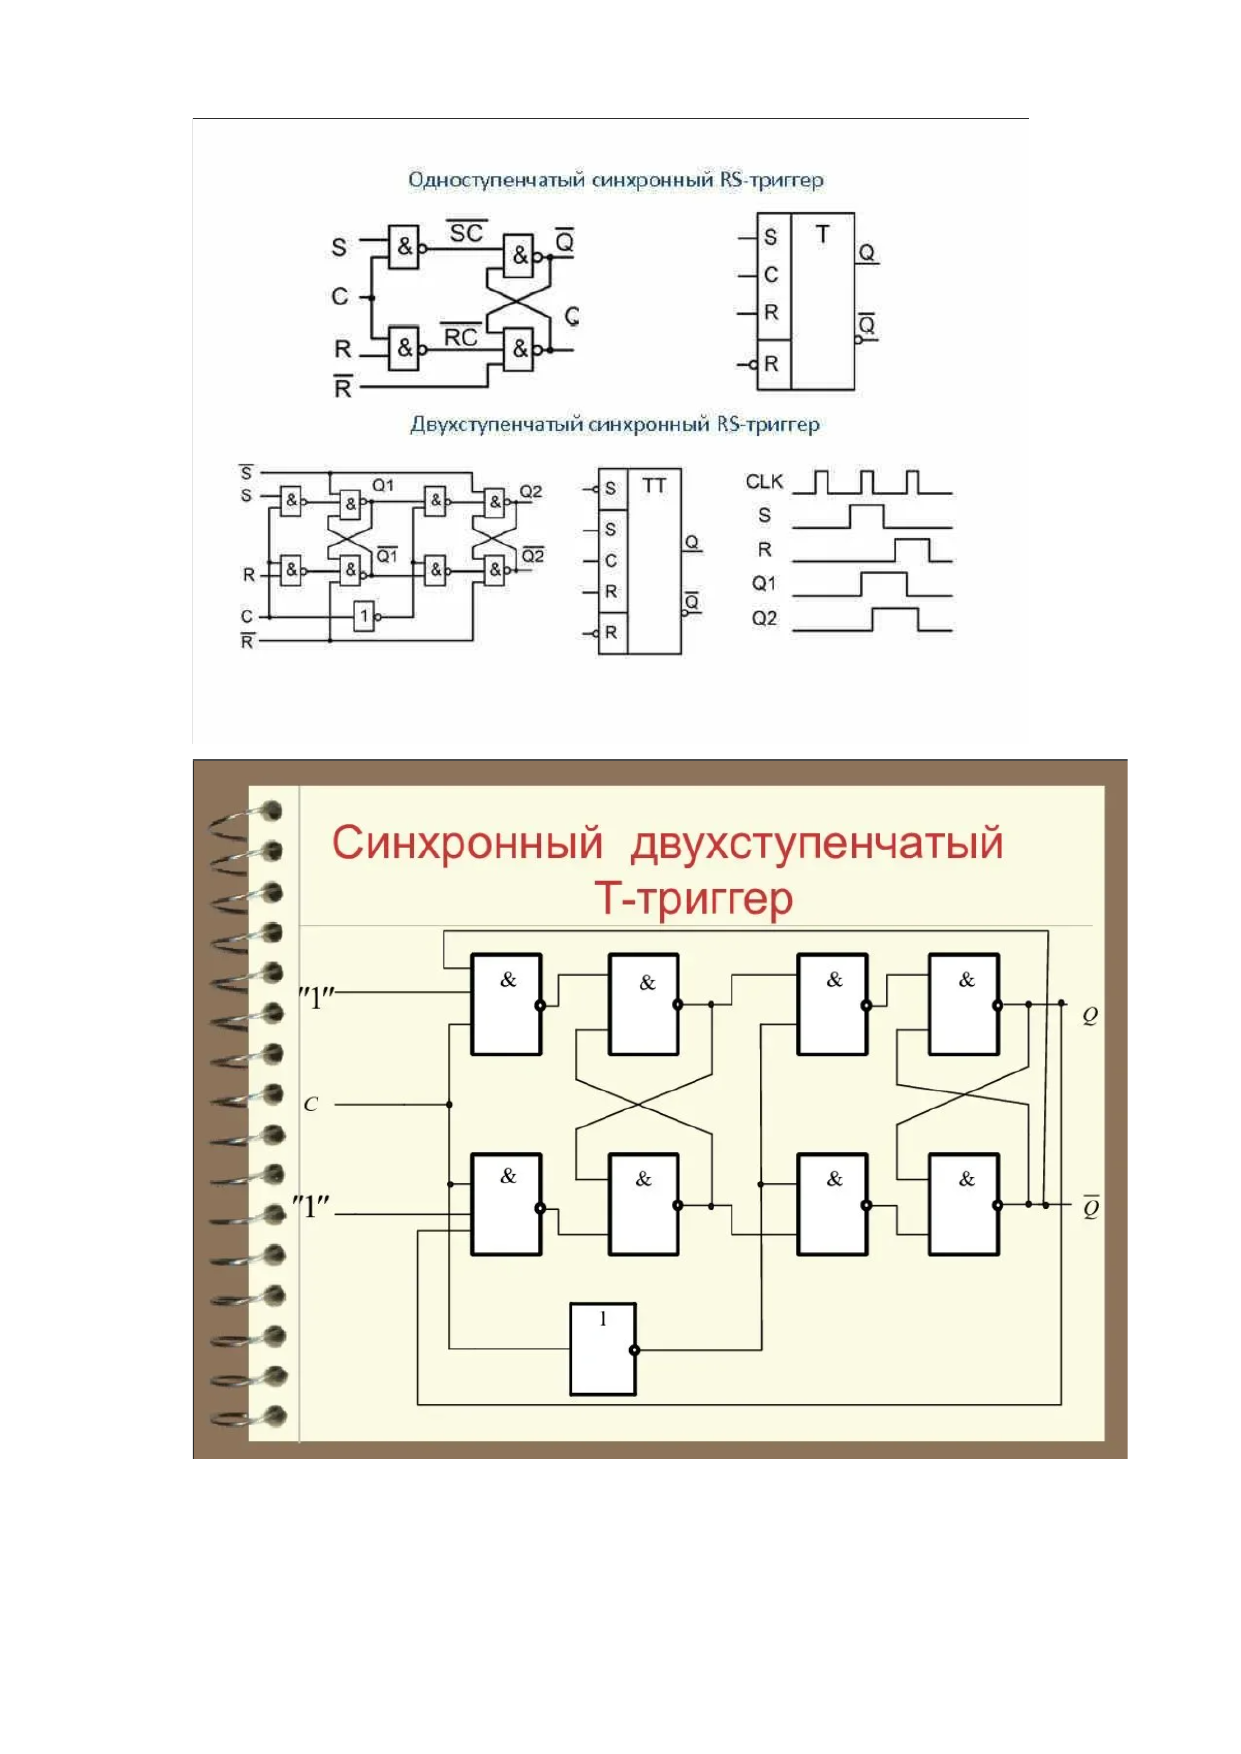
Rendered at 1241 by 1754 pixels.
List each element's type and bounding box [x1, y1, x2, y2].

picture [192, 759, 1128, 1459]
picture [192, 118, 1029, 744]
